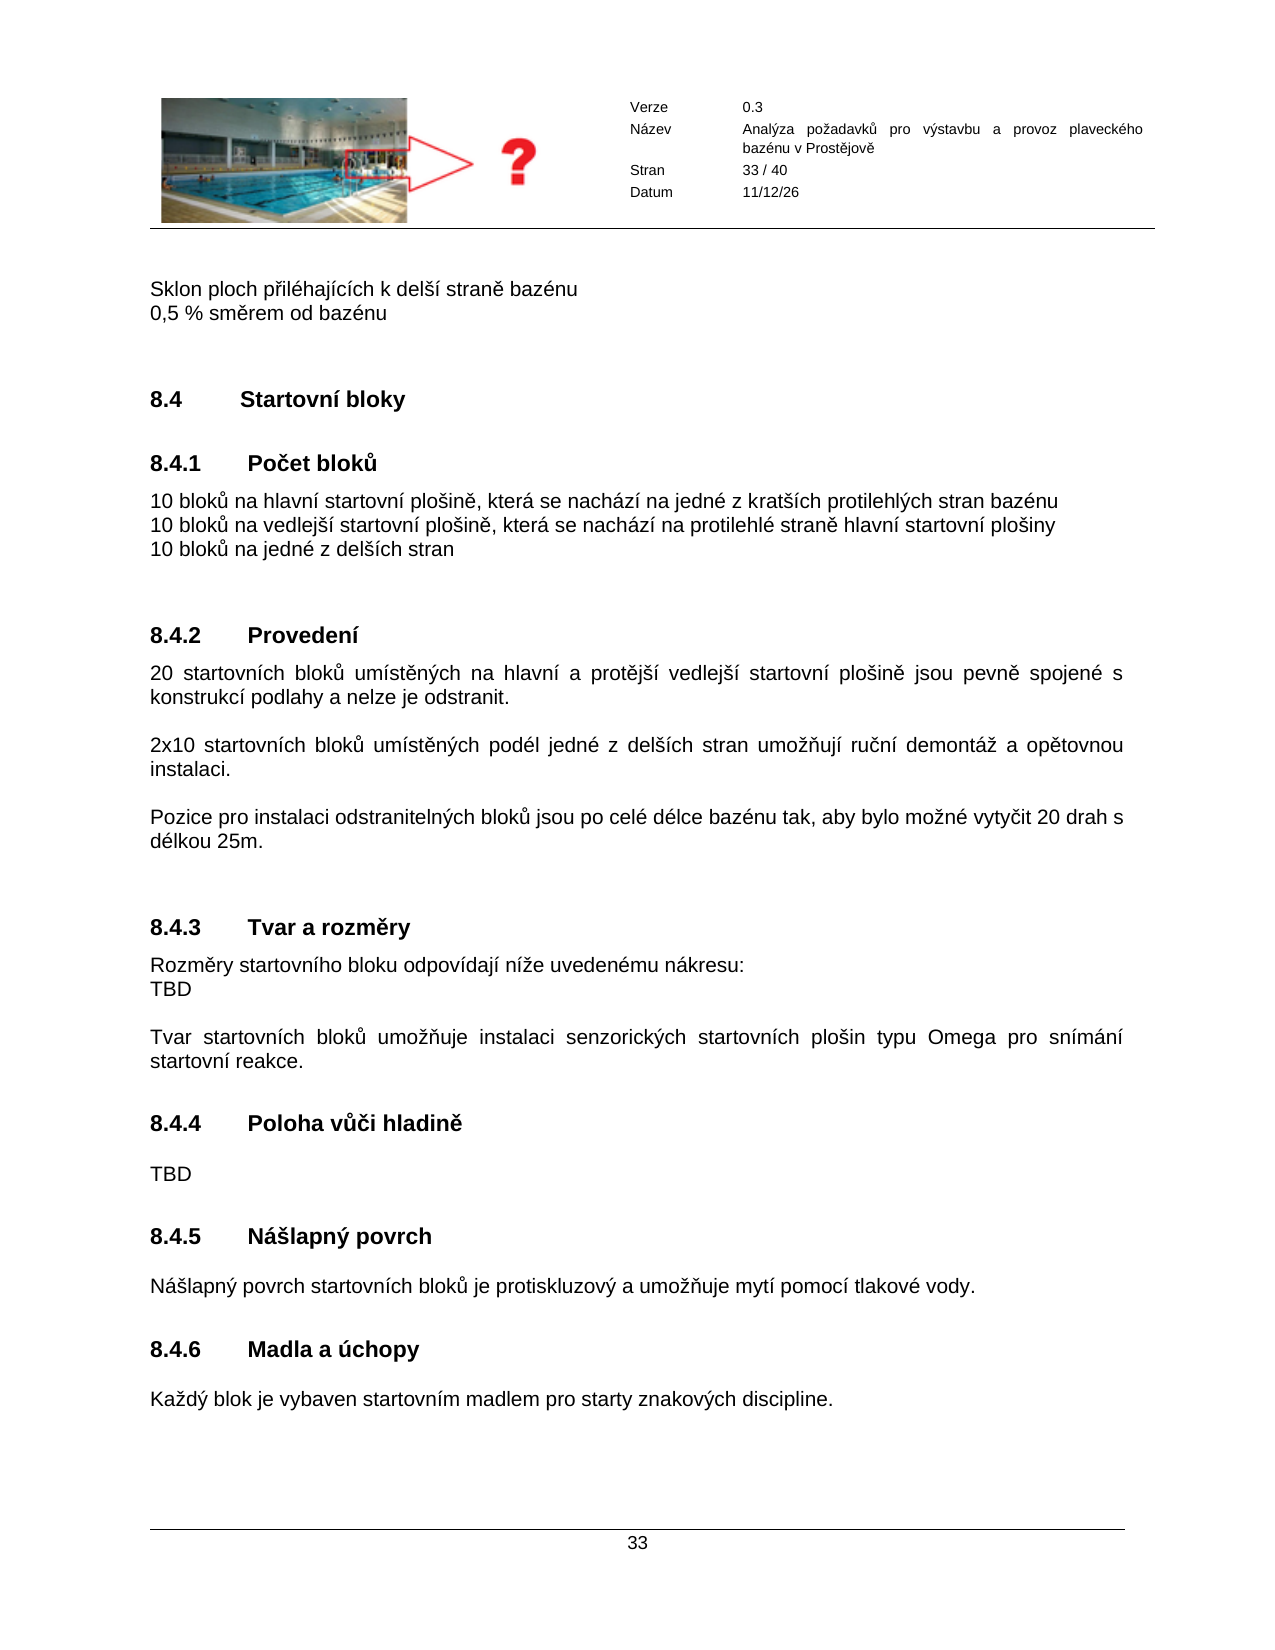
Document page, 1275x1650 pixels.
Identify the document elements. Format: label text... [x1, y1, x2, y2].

text Tvar startovních bloků umožňuje instalaci senzorických startovních plošin typu Omega pro snímání startovní reakce. [150, 1025, 1125, 1073]
text Sklon ploch přiléhajících k delší straně bazénu [150, 277, 1125, 301]
text Pozice pro instalaci odstranitelných bloků jsou po celé délce bazénu tak, aby bylo možné vytyčit 20 drah s délkou 25m. [150, 804, 1125, 852]
subtitle Nášlapný povrch [150, 1223, 1125, 1249]
subtitle Počet bloků [150, 450, 1125, 476]
text TBD [150, 1161, 1125, 1185]
text 10 bloků na vedlejší startovní plošině, která se nachází na protilehlé straně hlavní startovní plošiny [150, 513, 1125, 537]
text TBD [150, 977, 1125, 1001]
text Rozměry startovního bloku odpovídají níže uvedenému nákresu: [150, 953, 1125, 977]
subtitle Startovní bloky [150, 386, 1125, 412]
text 20 startovních bloků umístěných na hlavní a protější vedlejší startovní plošině jsou pevně spojené s konstrukcí podlahy a nelze je odstranit. [150, 661, 1125, 709]
text 10 bloků na hlavní startovní plošině, která se nachází na jedné z kratších protilehlých stran bazénu [150, 489, 1125, 513]
text Každý blok je vybaven startovním madlem pro starty znakových discipline. [150, 1387, 1125, 1411]
text 0,5 % směrem od bazénu [150, 301, 1125, 324]
subtitle Poloha vůči hladině [150, 1110, 1125, 1136]
text 2x10 startovních bloků umístěných podél jedné z delších stran umožňují ruční demontáž a opětovnou instalaci. [150, 733, 1125, 781]
subtitle Provedení [150, 622, 1125, 648]
picture [161, 98, 619, 223]
text 10 bloků na jedné z delších stran [150, 537, 1125, 561]
text Nášlapný povrch startovních bloků je protiskluzový a umožňuje mytí pomocí tlakové vody. [150, 1274, 1125, 1298]
subtitle Tvar a rozměry [150, 914, 1125, 940]
subtitle Madla a úchopy [150, 1336, 1125, 1362]
